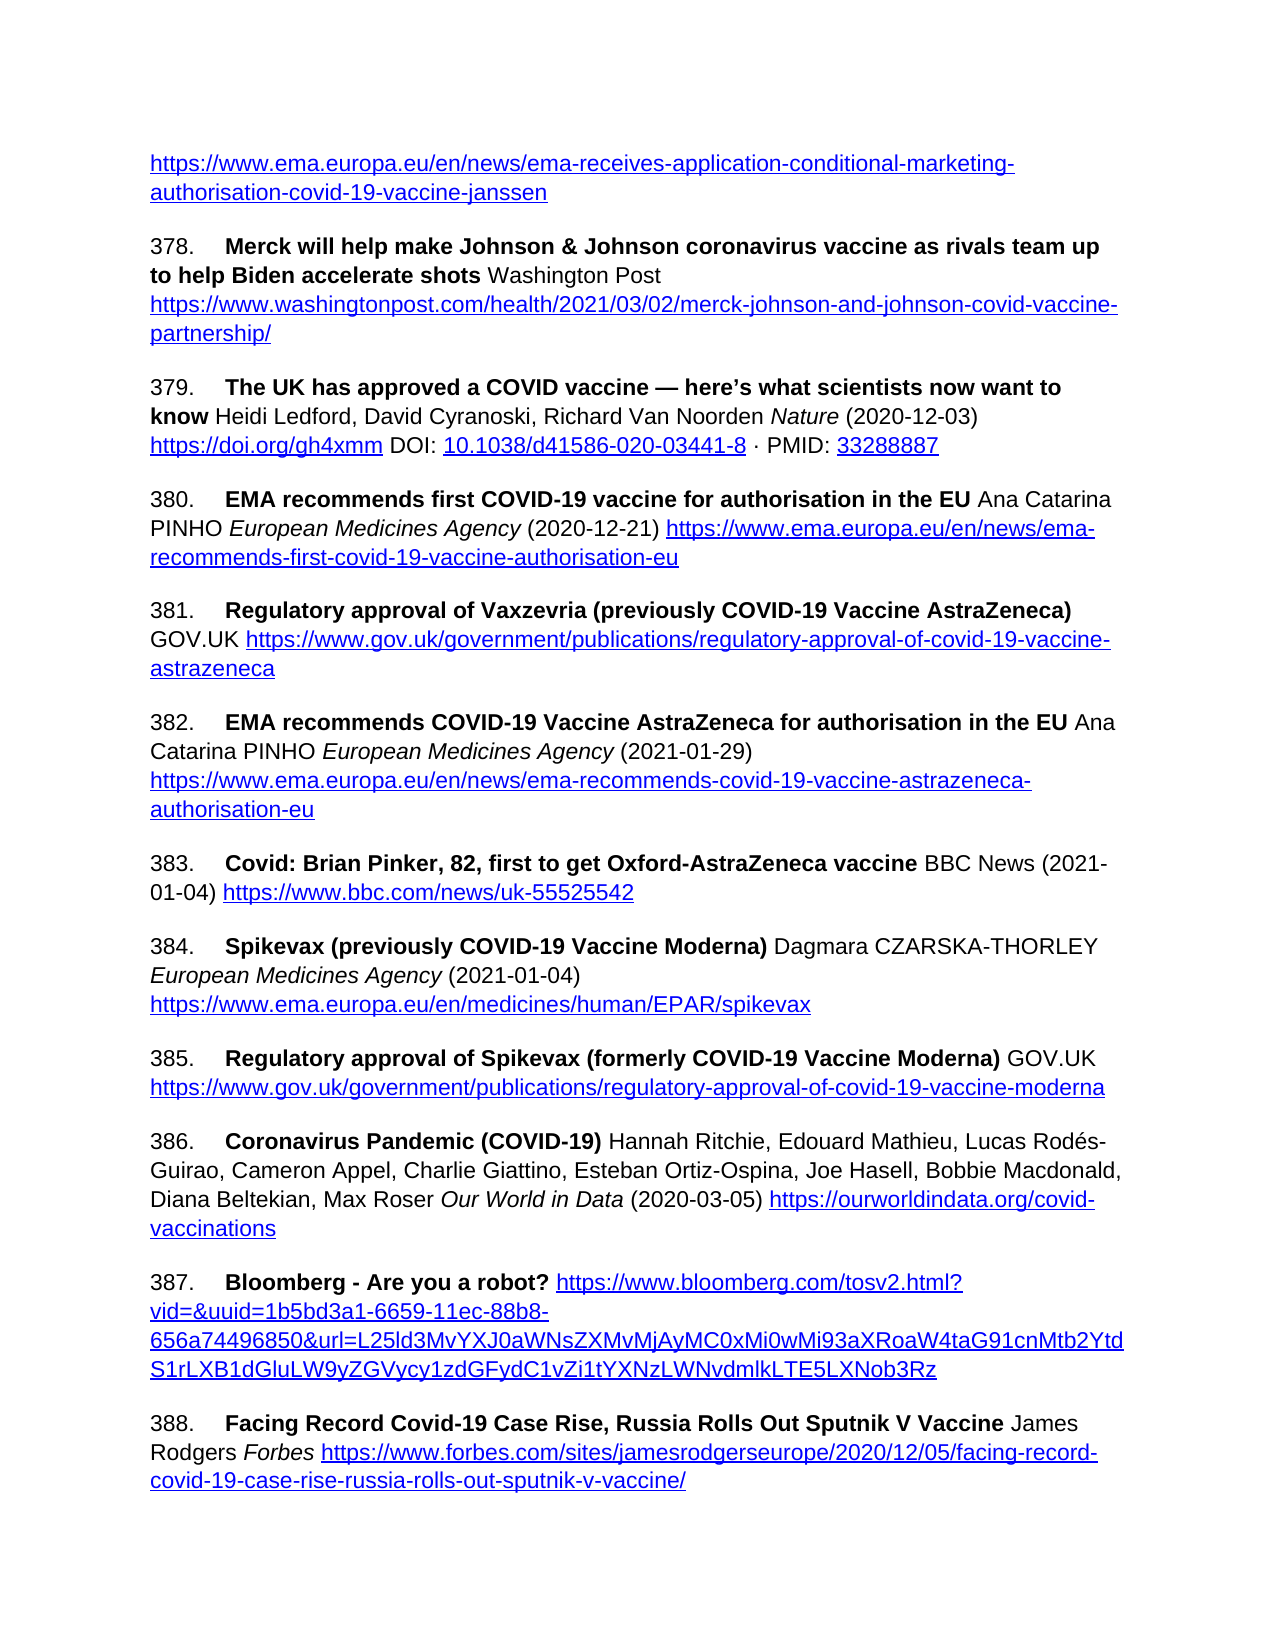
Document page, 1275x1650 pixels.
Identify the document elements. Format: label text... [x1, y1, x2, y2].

text 379. The UK has approved a COVID vaccine — here’s what scientists now want to know Heidi Ledford, David Cyranoski, Richard Van Noorden Nature (2020-12-03) https://doi.org/gh4xmm DOI: 10.1038/d41586-020-03441-8 · PMID: 33288887 [150, 374, 1125, 458]
text 380. EMA recommends first COVID-19 vaccine for authorisation in the EU Ana Catarina PINHO European Medicines Agency (2020-12-21) https://www.ema.europa.eu/en/news/ema-recommends-first-covid-19-vaccine-authorisation-eu [150, 486, 1125, 570]
text 382. EMA recommends COVID-19 Vaccine AstraZeneca for authorisation in the EU Ana Catarina PINHO European Medicines Agency (2021-01-29) https://www.ema.europa.eu/en/news/ema-recommends-covid-19-vaccine-astrazeneca-authorisation-eu [150, 709, 1125, 823]
text 387. Bloomberg - Are you a robot? https://www.bloomberg.com/tosv2.html?vid=&uuid=1b5bd3a1-6659-11ec-88b8-656a74496850&url=L25ld3MvYXJ0aWNsZXMvMjAyMC0xMi0wMi93aXRoaW4taG91cnMtb2YtdS1rLXB1dGluLW9yZGVycy1zdGFydC1vZi1tYXNzLWNvdmlkLTE5LXNob3Rz [150, 1269, 1125, 1382]
text 383. Covid: Brian Pinker, 82, first to get Oxford-AstraZeneca vaccine BBC News (2021-01-04) https://www.bbc.com/news/uk-55525542 [150, 850, 1125, 906]
text 388. Facing Record Covid-19 Case Rise, Russia Rolls Out Sputnik V Vaccine James Rodgers Forbes https://www.forbes.com/sites/jamesrodgerseurope/2020/12/05/facing-record-covid-19-case-rise-russia-rolls-out-sputnik-v-vaccine/ [150, 1409, 1125, 1494]
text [150, 150, 1125, 205]
text 381. Regulatory approval of Vaxzevria (previously COVID-19 Vaccine AstraZeneca) GOV.UK https://www.gov.uk/government/publications/regulatory-approval-of-covid-19-vaccine-astrazeneca [150, 597, 1125, 682]
text 384. Spikevax (previously COVID-19 Vaccine Moderna) Dagmara CZARSKA-THORLEY European Medicines Agency (2021-01-04) https://www.ema.europa.eu/en/medicines/human/EPAR/spikevax [150, 933, 1125, 1017]
text 386. Coronavirus Pandemic (COVID-19) Hannah Ritchie, Edouard Mathieu, Lucas Rodés-Guirao, Cameron Appel, Charlie Giattino, Esteban Ortiz-Ospina, Joe Hasell, Bobbie Macdonald, Diana Beltekian, Max Roser Our World in Data (2020-03-05) https://ourworldindata.org/covid-vaccinations [150, 1128, 1125, 1241]
text 378. Merck will help make Johnson & Johnson coronavirus vaccine as rivals team up to help Biden accelerate shots Washington Post https://www.washingtonpost.com/health/2021/03/02/merck-johnson-and-johnson-covid-vaccine-partnership/ [150, 233, 1125, 346]
text 385. Regulatory approval of Spikevax (formerly COVID-19 Vaccine Moderna) GOV.UK https://www.gov.uk/government/publications/regulatory-approval-of-covid-19-vaccine-moderna [150, 1045, 1125, 1100]
